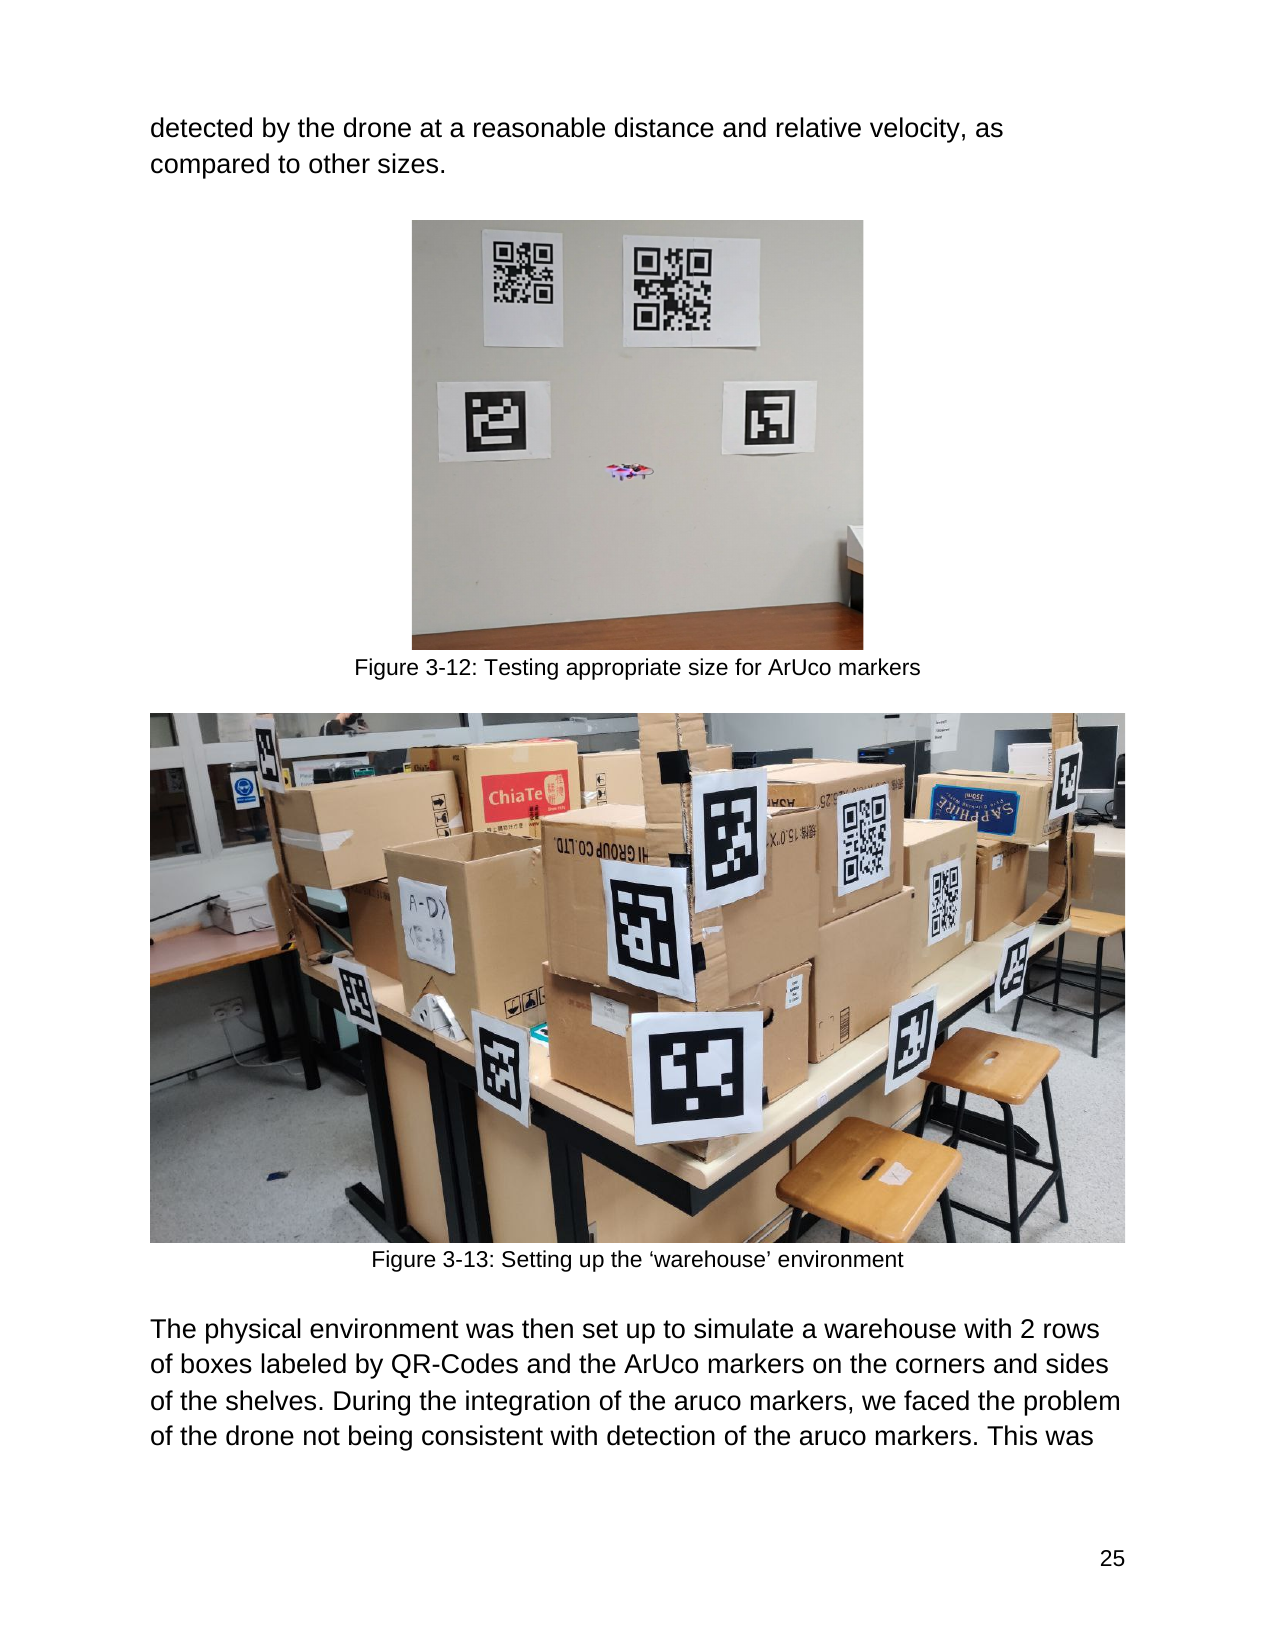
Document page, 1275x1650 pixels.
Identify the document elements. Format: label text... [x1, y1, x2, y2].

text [150, 112, 1125, 180]
text Figure 3-13: Setting up the ‘warehouse’ environment [150, 1246, 1125, 1273]
text Figure 3-12: Testing appropriate size for ArUco markers [150, 653, 1125, 680]
picture [411, 220, 864, 650]
picture [150, 713, 1125, 1243]
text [150, 1313, 1125, 1452]
